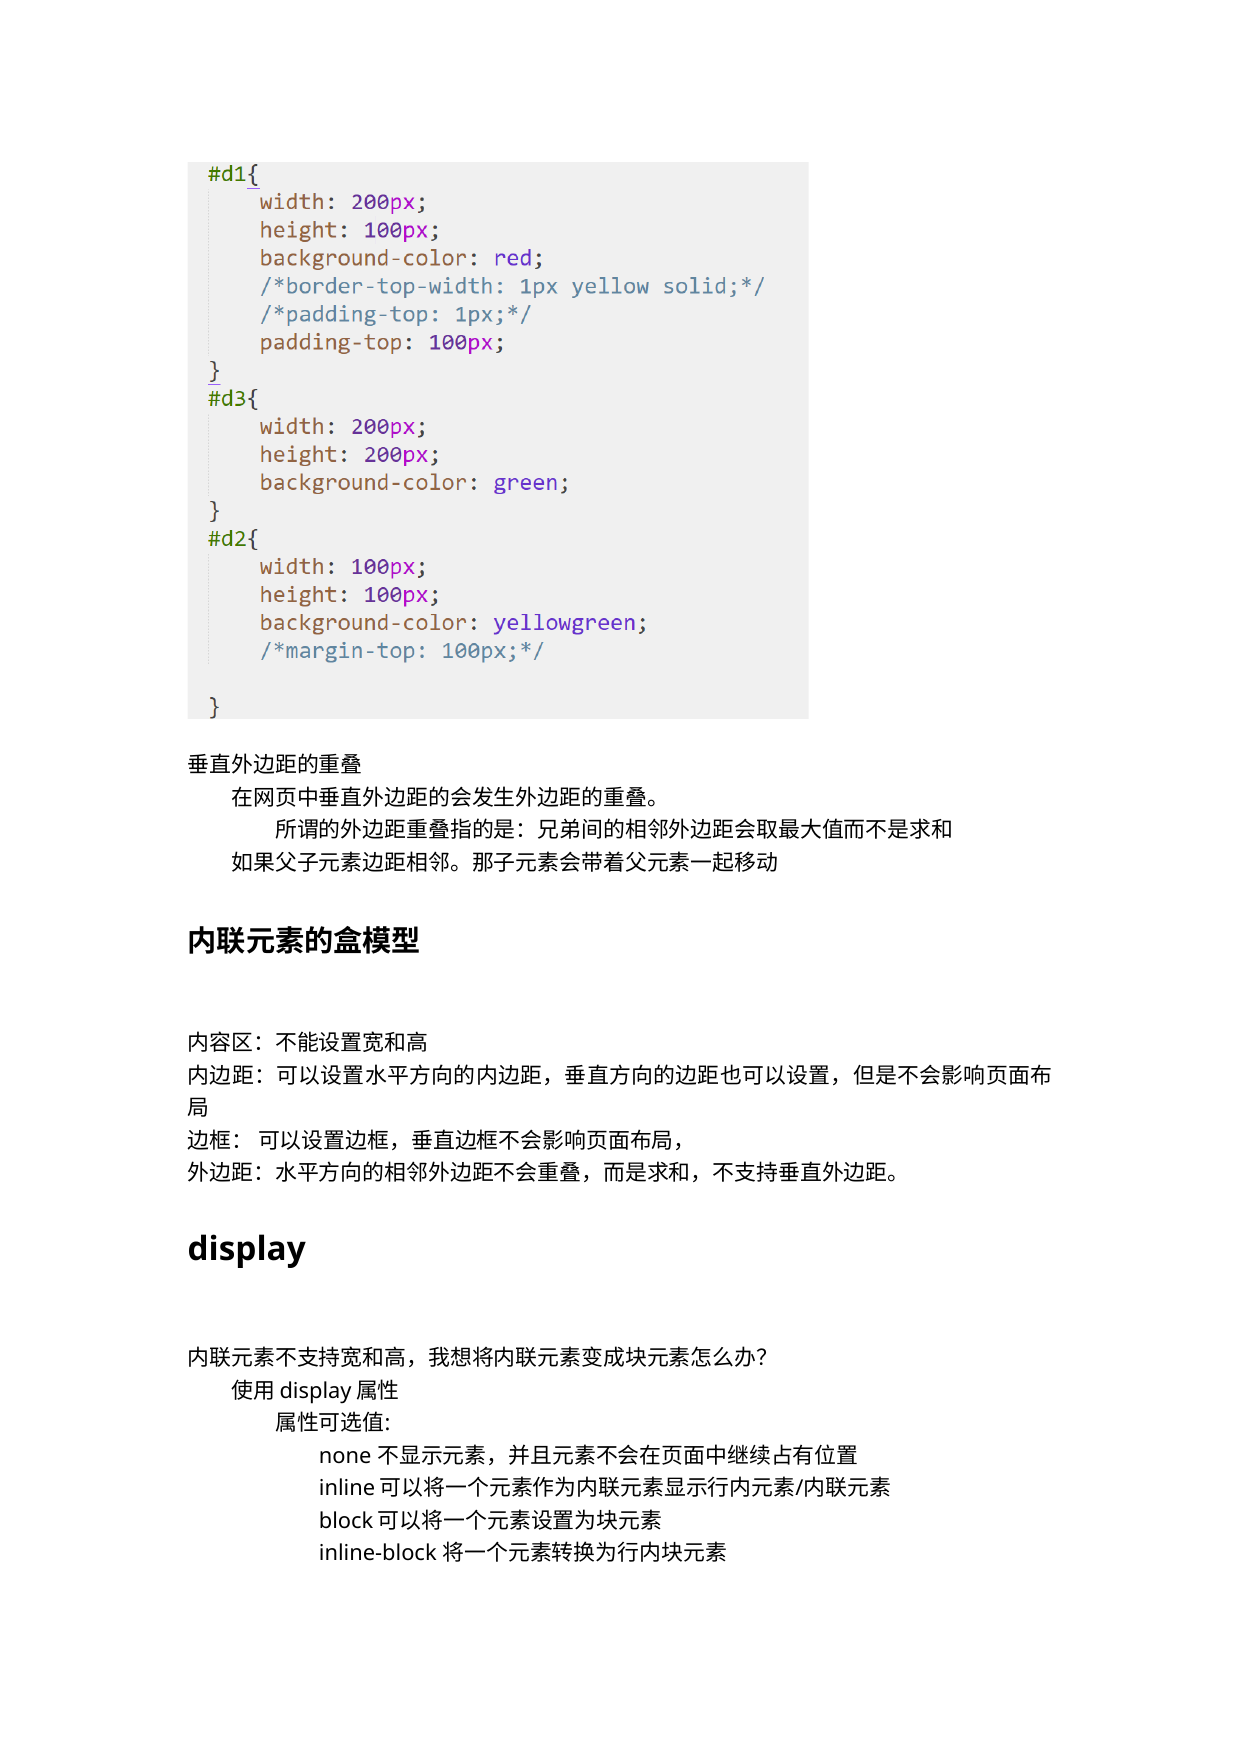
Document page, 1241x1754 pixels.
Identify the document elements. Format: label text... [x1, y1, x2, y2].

text 垂直外边距的重叠 [187, 747, 1053, 779]
text 边框： 可以设置边框，垂直边框不会影响页面布局， [187, 1122, 1053, 1155]
text 在网页中垂直外边距的会发生外边距的重叠。 [187, 779, 1053, 812]
text 外边距：水平方向的相邻外边距不会重叠，而是求和，不支持垂直外边距。 [187, 1155, 1053, 1187]
text 内边距：可以设置水平方向的内边距，垂直方向的边距也可以设置，但是不会影响页面布局 [187, 1057, 1053, 1122]
text none 不显示元素，并且元素不会在页面中继续占有位置 [275, 1437, 1053, 1470]
text 使用display属性 [187, 1372, 1053, 1405]
picture [187, 162, 809, 719]
text 所谓的外边距重叠指的是：兄弟间的相邻外边距会取最大值而不是求和 [187, 812, 1053, 844]
subtitle display [187, 1214, 1053, 1279]
text block可以将一个元素设置为块元素 [187, 1502, 1053, 1535]
text 属性可选值: [187, 1405, 1053, 1437]
text 内联元素不支持宽和高，我想将内联元素变成块元素怎么办？ [187, 1340, 1053, 1372]
text 如果父子元素边距相邻。那子元素会带着父元素一起移动 [187, 844, 1053, 877]
text inline可以将一个元素作为内联元素显示行内元素/内联元素 [187, 1470, 1053, 1502]
text inline-block 将一个元素转换为行内块元素 [187, 1535, 1053, 1567]
subtitle 内联元素的盒模型 [187, 906, 1053, 971]
text 内容区：不能设置宽和高 [187, 1025, 1053, 1057]
